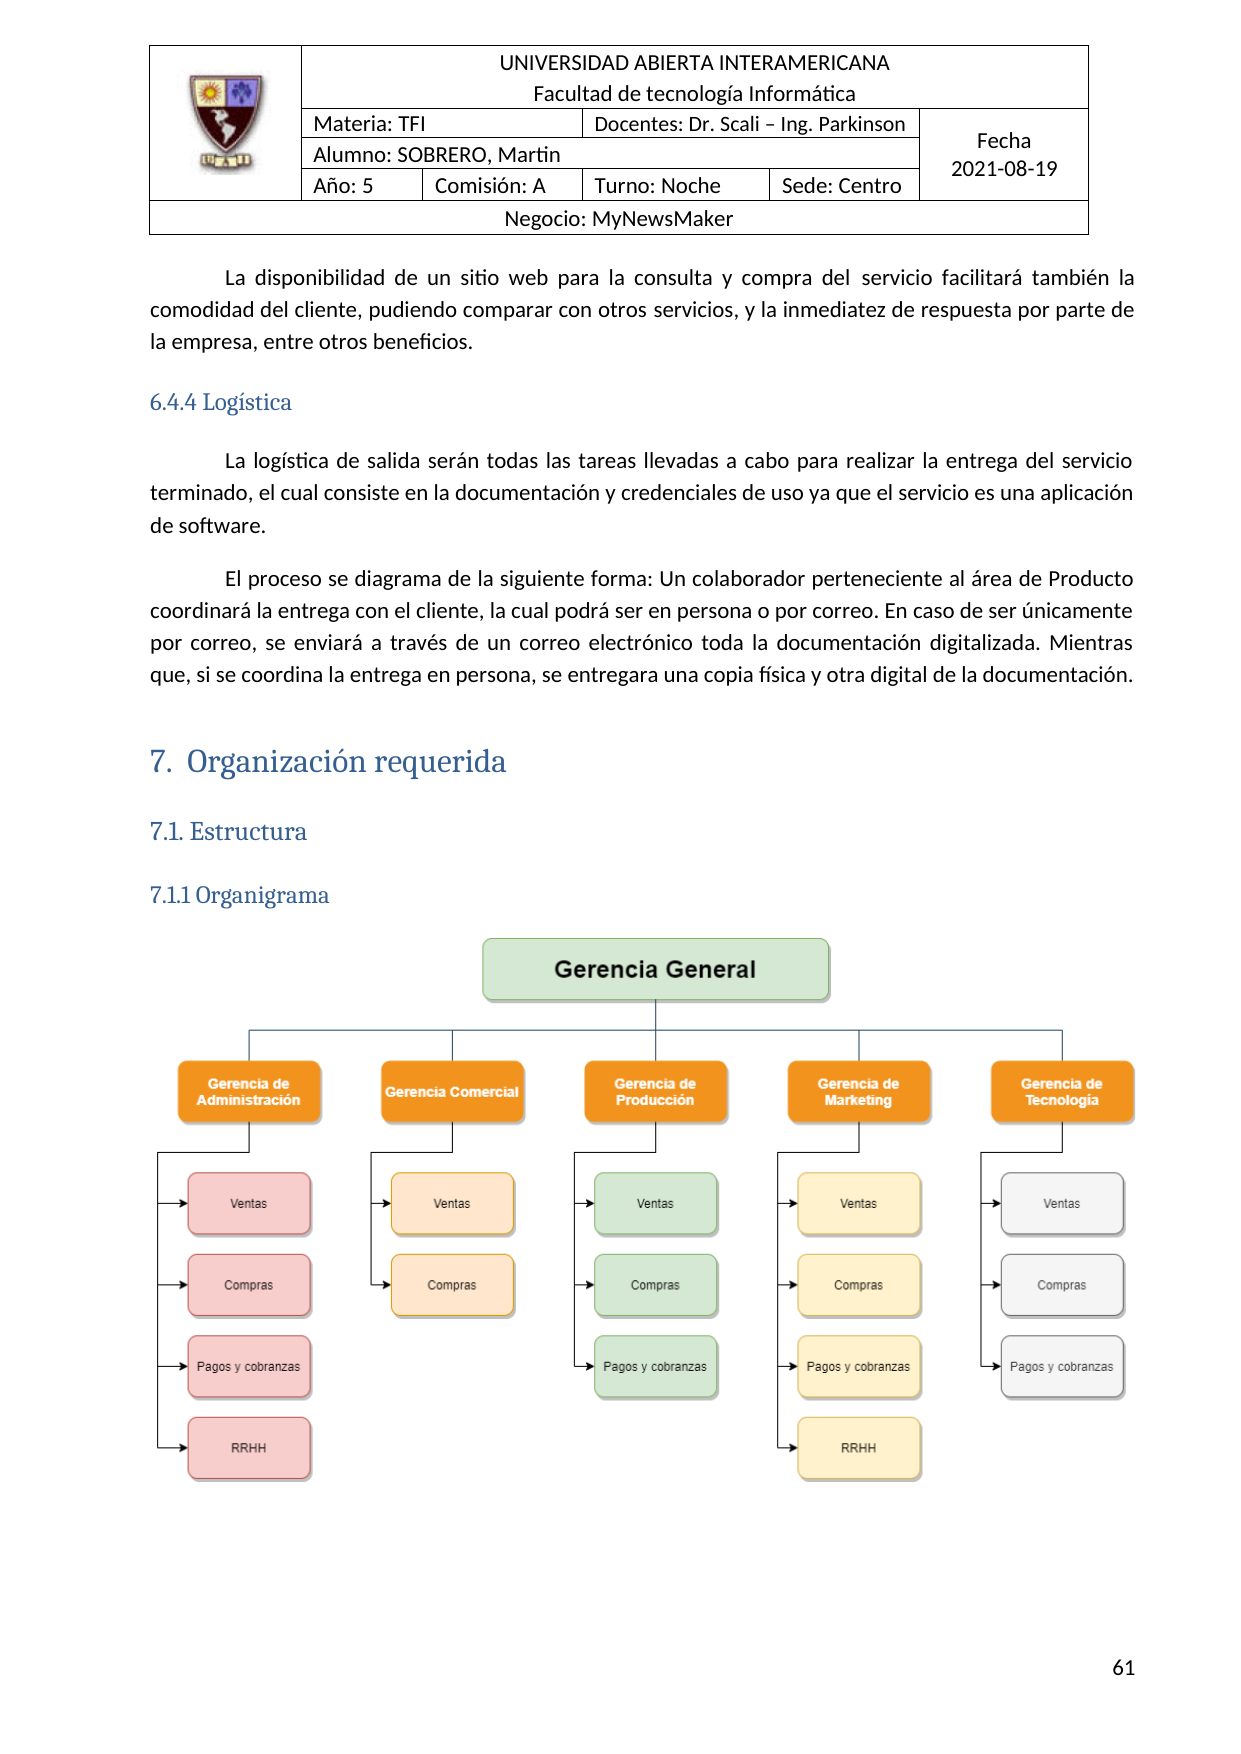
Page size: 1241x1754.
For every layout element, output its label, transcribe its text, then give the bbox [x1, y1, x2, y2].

text La logística de salida serán todas las tareas llevadas a cabo para realizar la entrega del servicio terminado, el cual consiste en la documentación y credenciales de uso ya que el servicio es una aplicación de software. [150, 446, 1135, 539]
subtitle 7.1.1 Organigrama [150, 881, 1135, 909]
picture [150, 938, 1136, 1482]
picture [175, 67, 276, 180]
subtitle 6.4.4 Logística [150, 388, 1135, 417]
text El proceso se diagrama de la siguiente forma: Un colaborador perteneciente al área de Producto coordinará la entrega con el cliente, la cual podrá ser en persona o por correo. En caso de ser únicamente por correo, se enviará a través de un correo electrónico toda la documentación digitalizada. Mientras que, si se coordina la entrega en persona, se entregara una copia física y otra digital de la documentación. [150, 564, 1135, 688]
subtitle 7.1. Estructura [150, 816, 1135, 847]
subtitle 7. Organización requerida [150, 742, 1135, 781]
text La disponibilidad de un sitio web para la consulta y compra del servicio facilitará también la comodidad del cliente, pudiendo comparar con otros servicios, y la inmediatez de respuesta por parte de la empresa, entre otros beneficios. [150, 263, 1135, 355]
